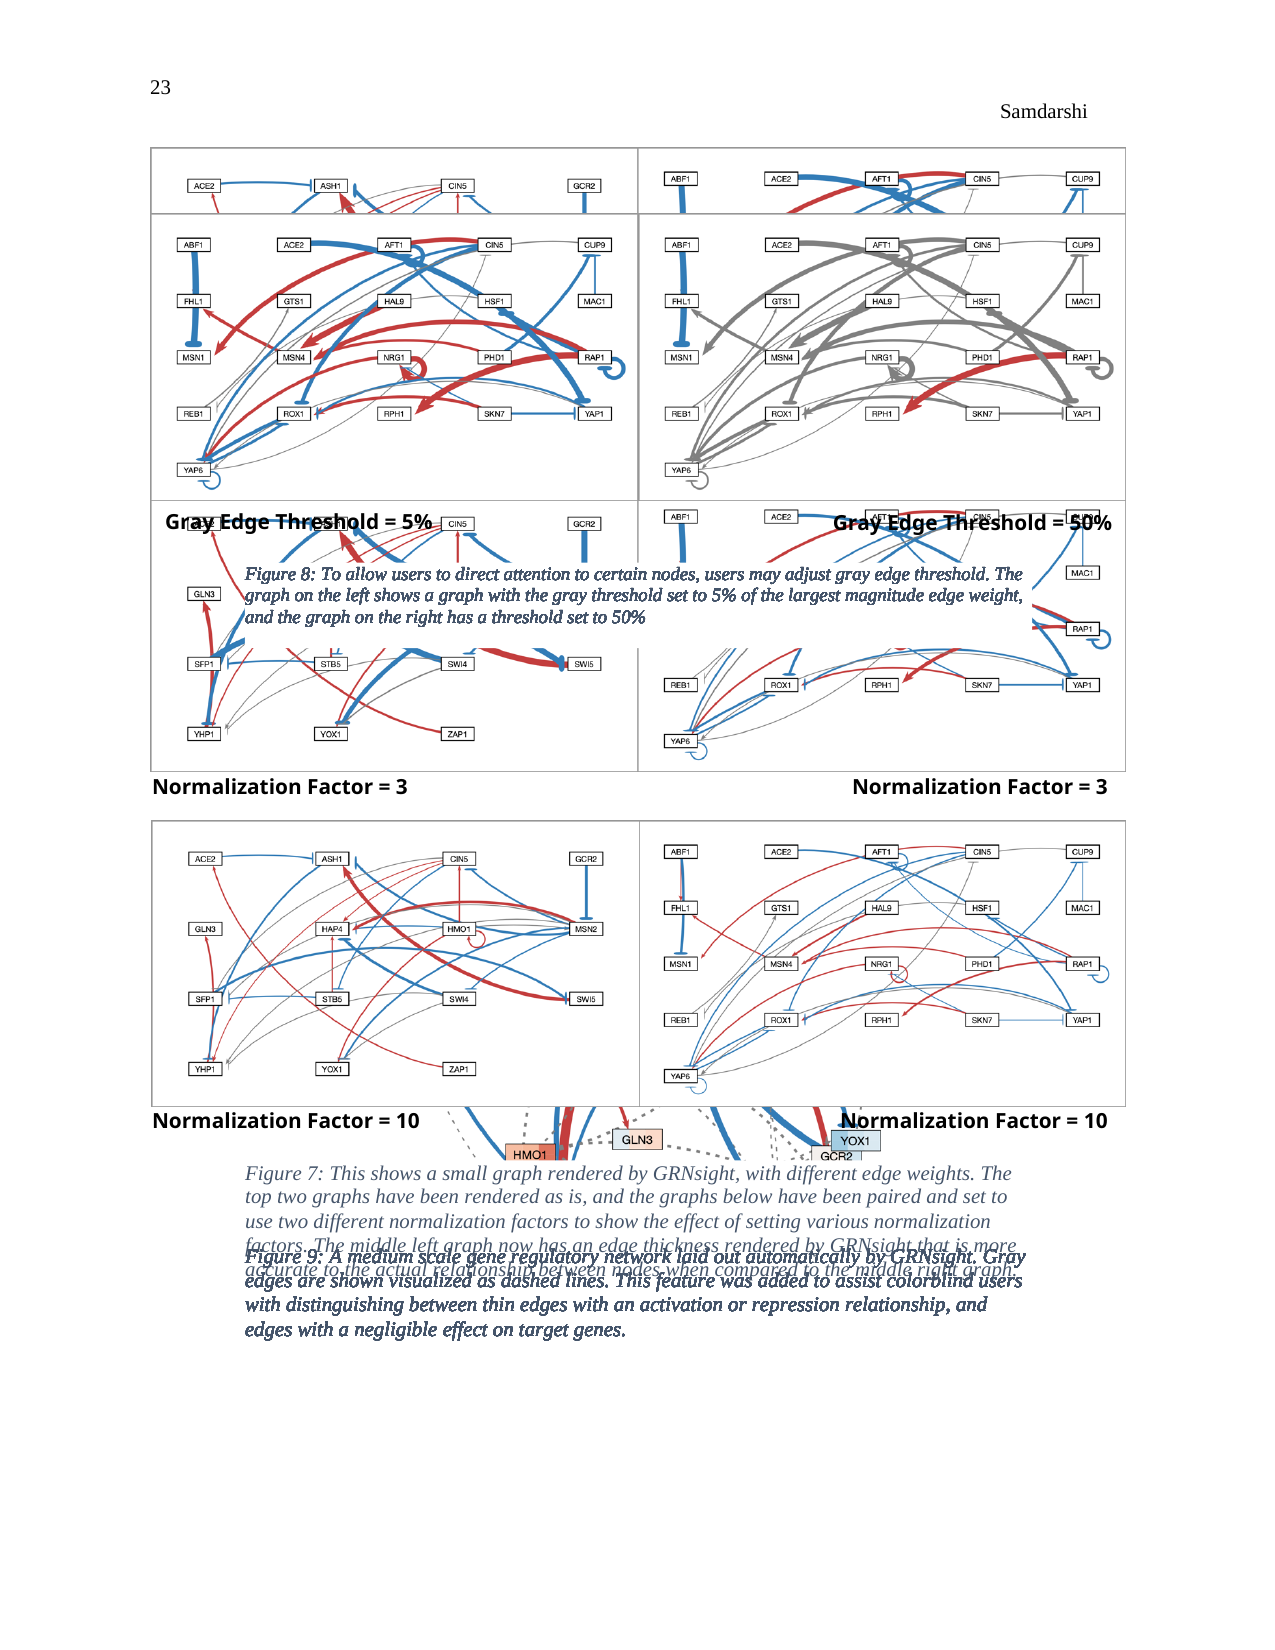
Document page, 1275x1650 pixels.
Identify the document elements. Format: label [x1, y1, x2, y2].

picture [151, 820, 1126, 1160]
picture [150, 147, 1126, 772]
